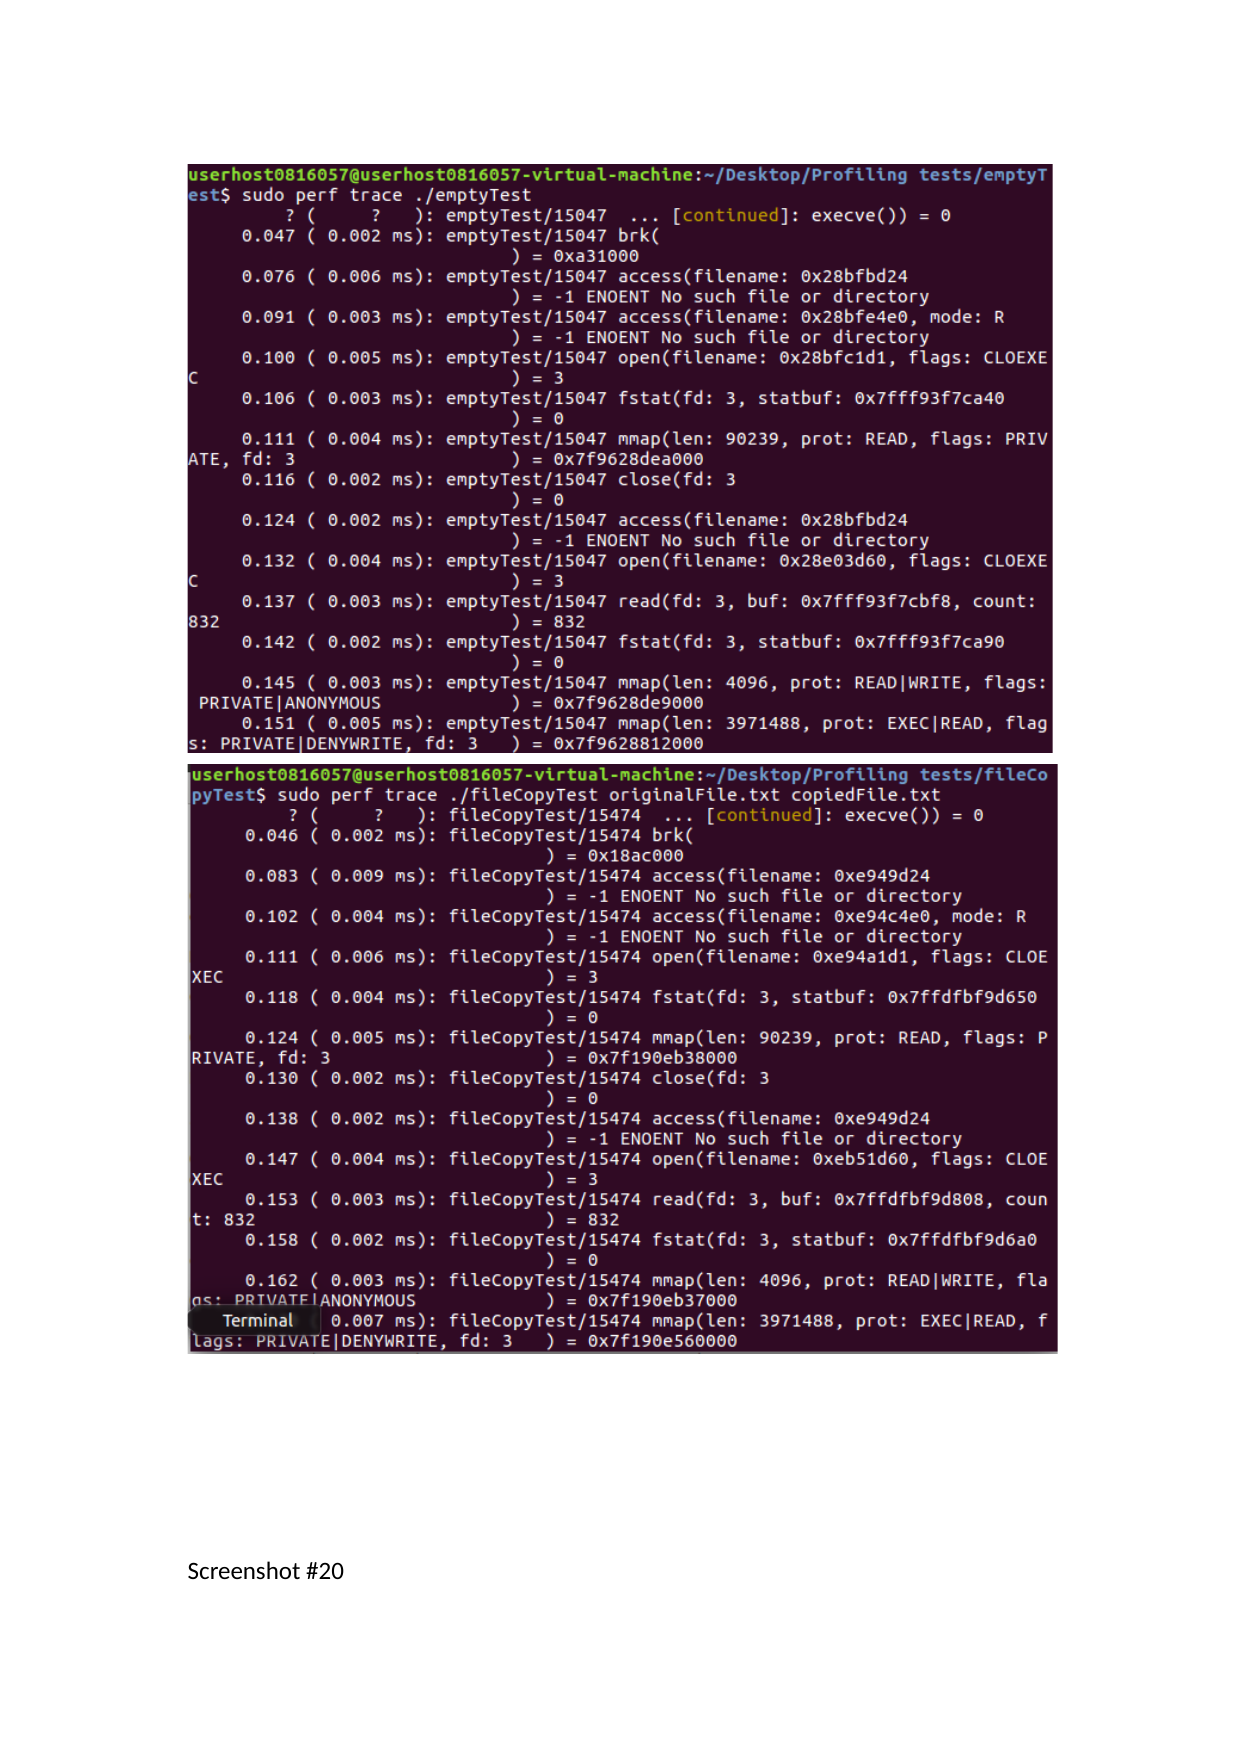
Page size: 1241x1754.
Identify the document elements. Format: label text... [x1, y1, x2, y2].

picture [187, 764, 1058, 1354]
text Screenshot #20 [187, 1552, 1053, 1589]
picture [187, 164, 1053, 753]
